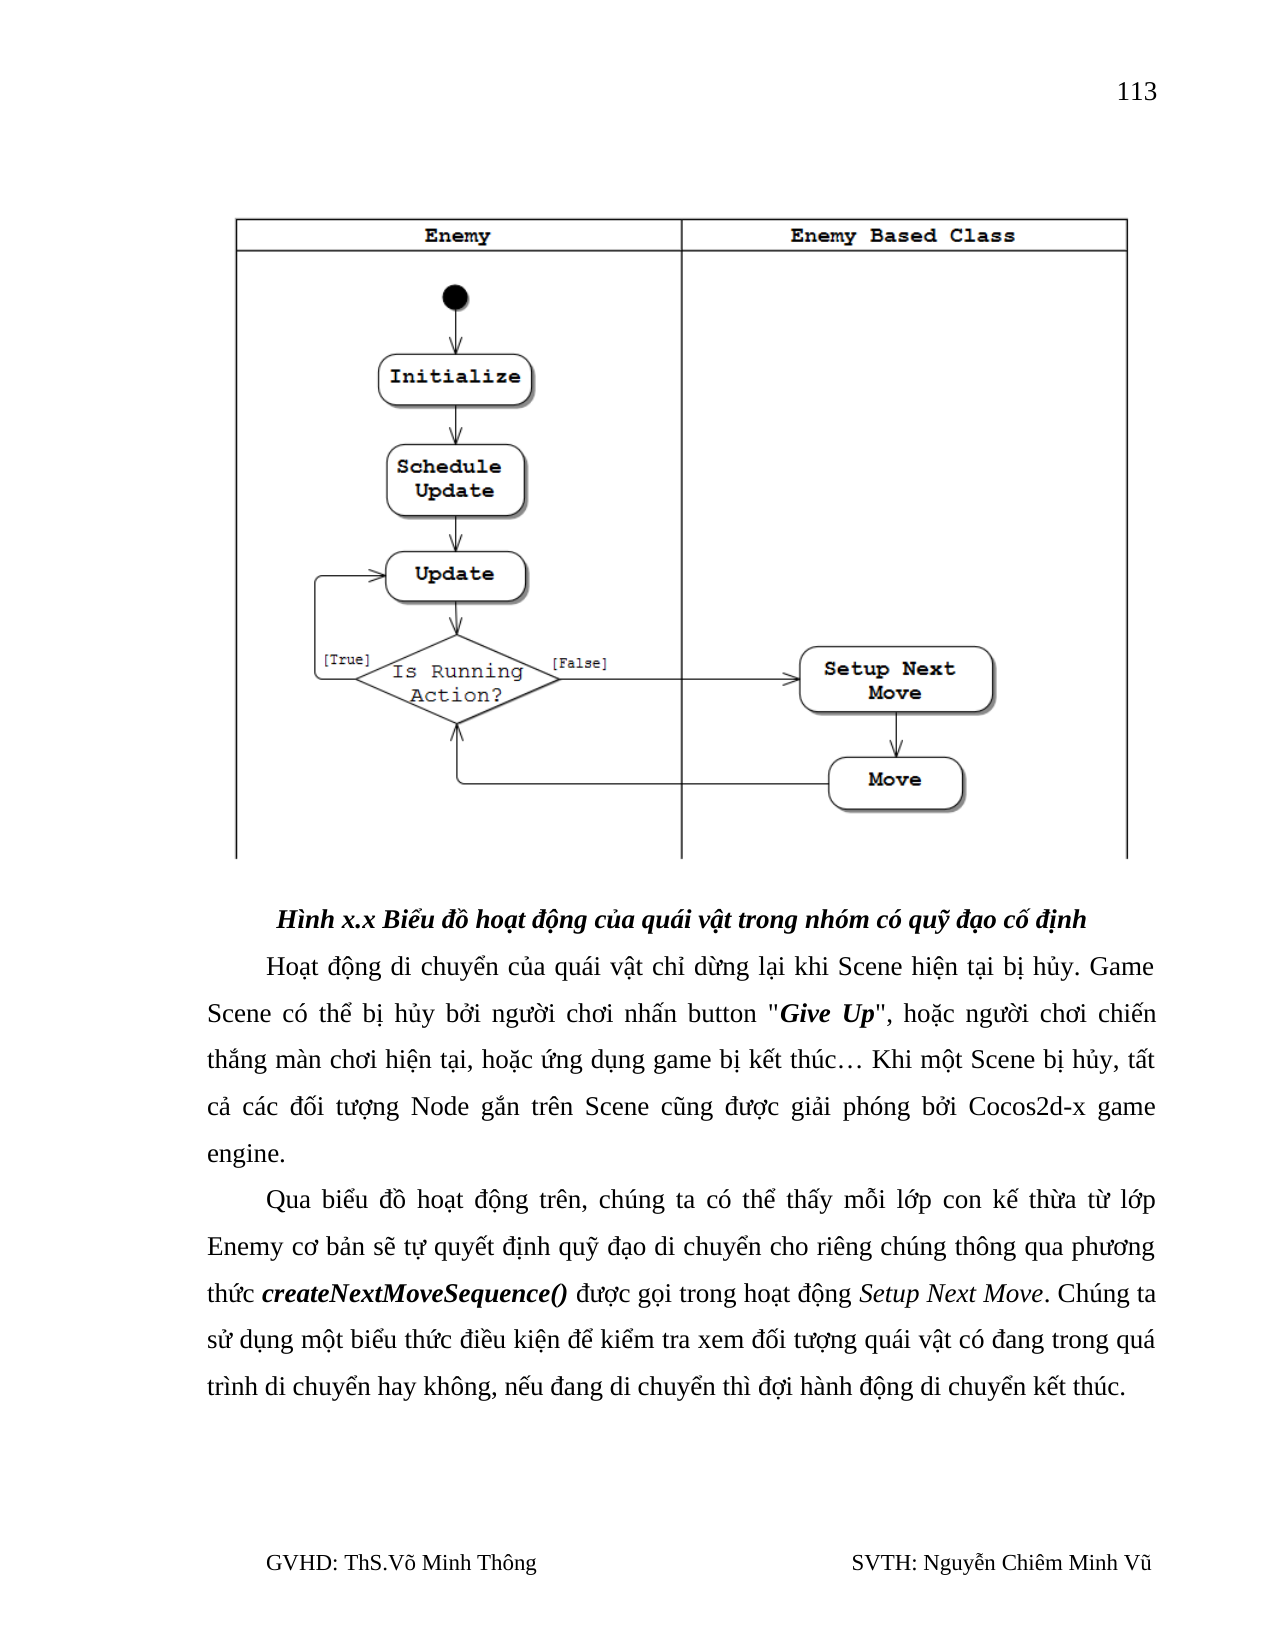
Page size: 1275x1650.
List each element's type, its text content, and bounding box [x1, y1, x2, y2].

text Qua biểu đồ hoạt động trên, chúng ta có thể thấy mỗi lớp con kế thừa từ lớp Enemy cơ bản sẽ tự quyết định quỹ đạo di chuyển cho riêng chúng thông qua phương thức createNextMoveSequence() được gọi trong hoạt động Setup Next Move. Chúng ta sử dụng một biểu thức điều kiện để kiểm tra xem đối tượng quái vật có đang trong quá trình di chuyển hay không, nếu đang di chuyển thì đợi hành động di chuyển kết thúc. [207, 1183, 1157, 1401]
text Hoạt động di chuyển của quái vật chỉ dừng lại khi Scene hiện tại bị hủy. Game Scene có thể bị hủy bởi người chơi nhấn button "Give Up", hoặc người chơi chiến thắng màn chơi hiện tại, hoặc ứng dụng game bị kết thúc… Khi một Scene bị hủy, tất cả các đối tượng Node gắn trên Scene cũng được giải phóng bởi Cocos2d-x game engine. [207, 950, 1157, 1168]
picture [206, 177, 1157, 888]
subtitle Hình x.x Biểu đồ hoạt động của quái vật trong nhóm có quỹ đạo cố định [207, 903, 1157, 934]
